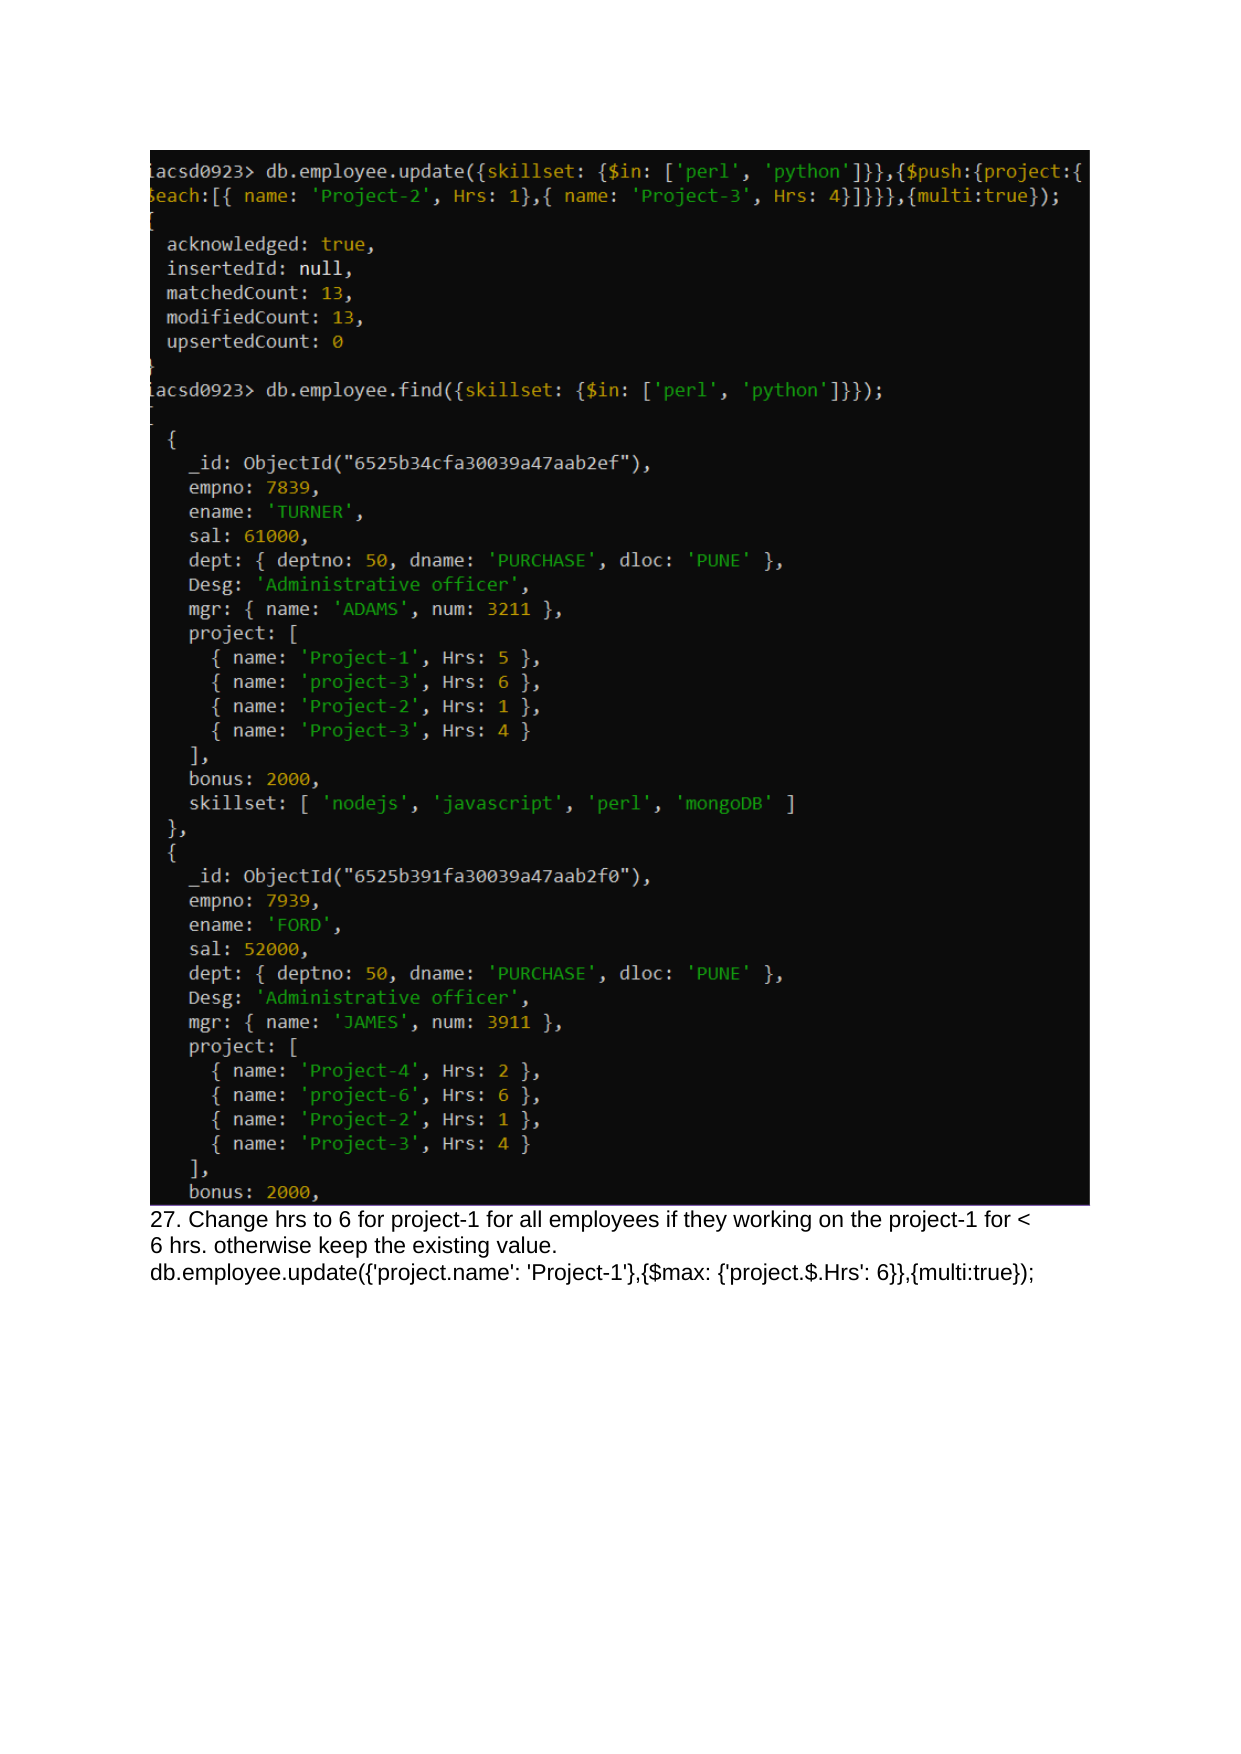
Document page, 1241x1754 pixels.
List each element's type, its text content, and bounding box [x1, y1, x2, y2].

text 27. Change hrs to 6 for project-1 for all employees if they working on the project-1 for < [150, 1206, 1090, 1232]
text 6 hrs. otherwise keep the existing value. [150, 1232, 1090, 1259]
picture [150, 150, 1091, 1206]
text db.employee.update({'project.name': 'Project-1'},{$max: {'project.$.Hrs': 6}},{multi:true}); [150, 1259, 1090, 1285]
